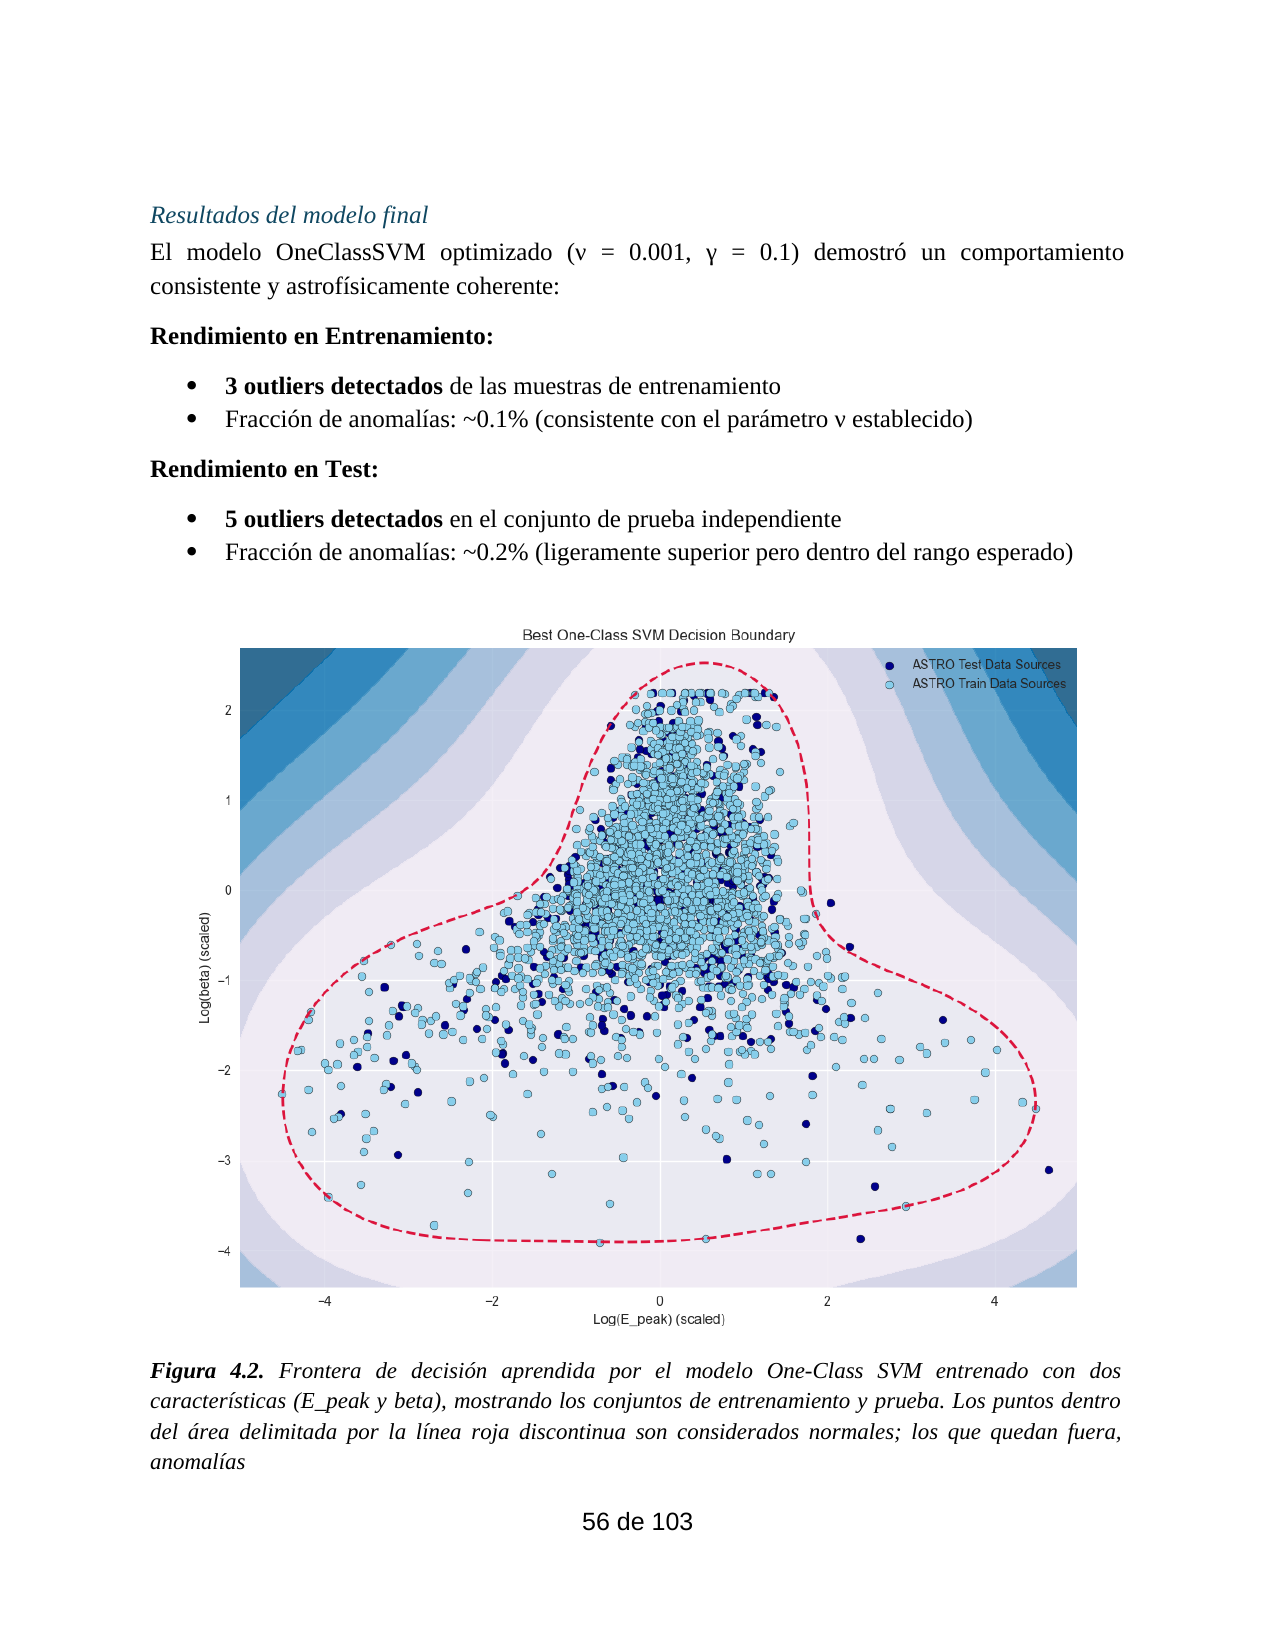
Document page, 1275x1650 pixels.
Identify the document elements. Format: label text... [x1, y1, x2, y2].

text Rendimiento en Entrenamiento: [150, 321, 1125, 349]
list 3 outliers detectados de las muestras de entrenamiento [187, 371, 1125, 399]
subtitle Resultados del modelo final [150, 200, 1125, 229]
text Rendimiento en Test: [150, 454, 1125, 483]
list Fracción de anomalías: ~0.1% (consistente con el parámetro ν establecido) [187, 404, 1125, 433]
list Fracción de anomalías: ~0.2% (ligeramente superior pero dentro del rango esperado) [187, 537, 1125, 566]
text El modelo OneClassSVM optimizado (ν = 0.001, γ = 0.1) demostró un comportamiento consistente y astrofísicamente coherente: [150, 237, 1125, 299]
list 5 outliers detectados en el conjunto de prueba independiente [187, 504, 1125, 533]
text Figura 4.2. Frontera de decisión aprendida por el modelo One-Class SVM entrenado con dos características (E_peak y beta), mostrando los conjuntos de entrenamiento y prueba. Los puntos dentro del área delimitada por la línea roja discontinua son considerados normales; los que quedan fuera, anomalías [150, 1357, 1125, 1475]
